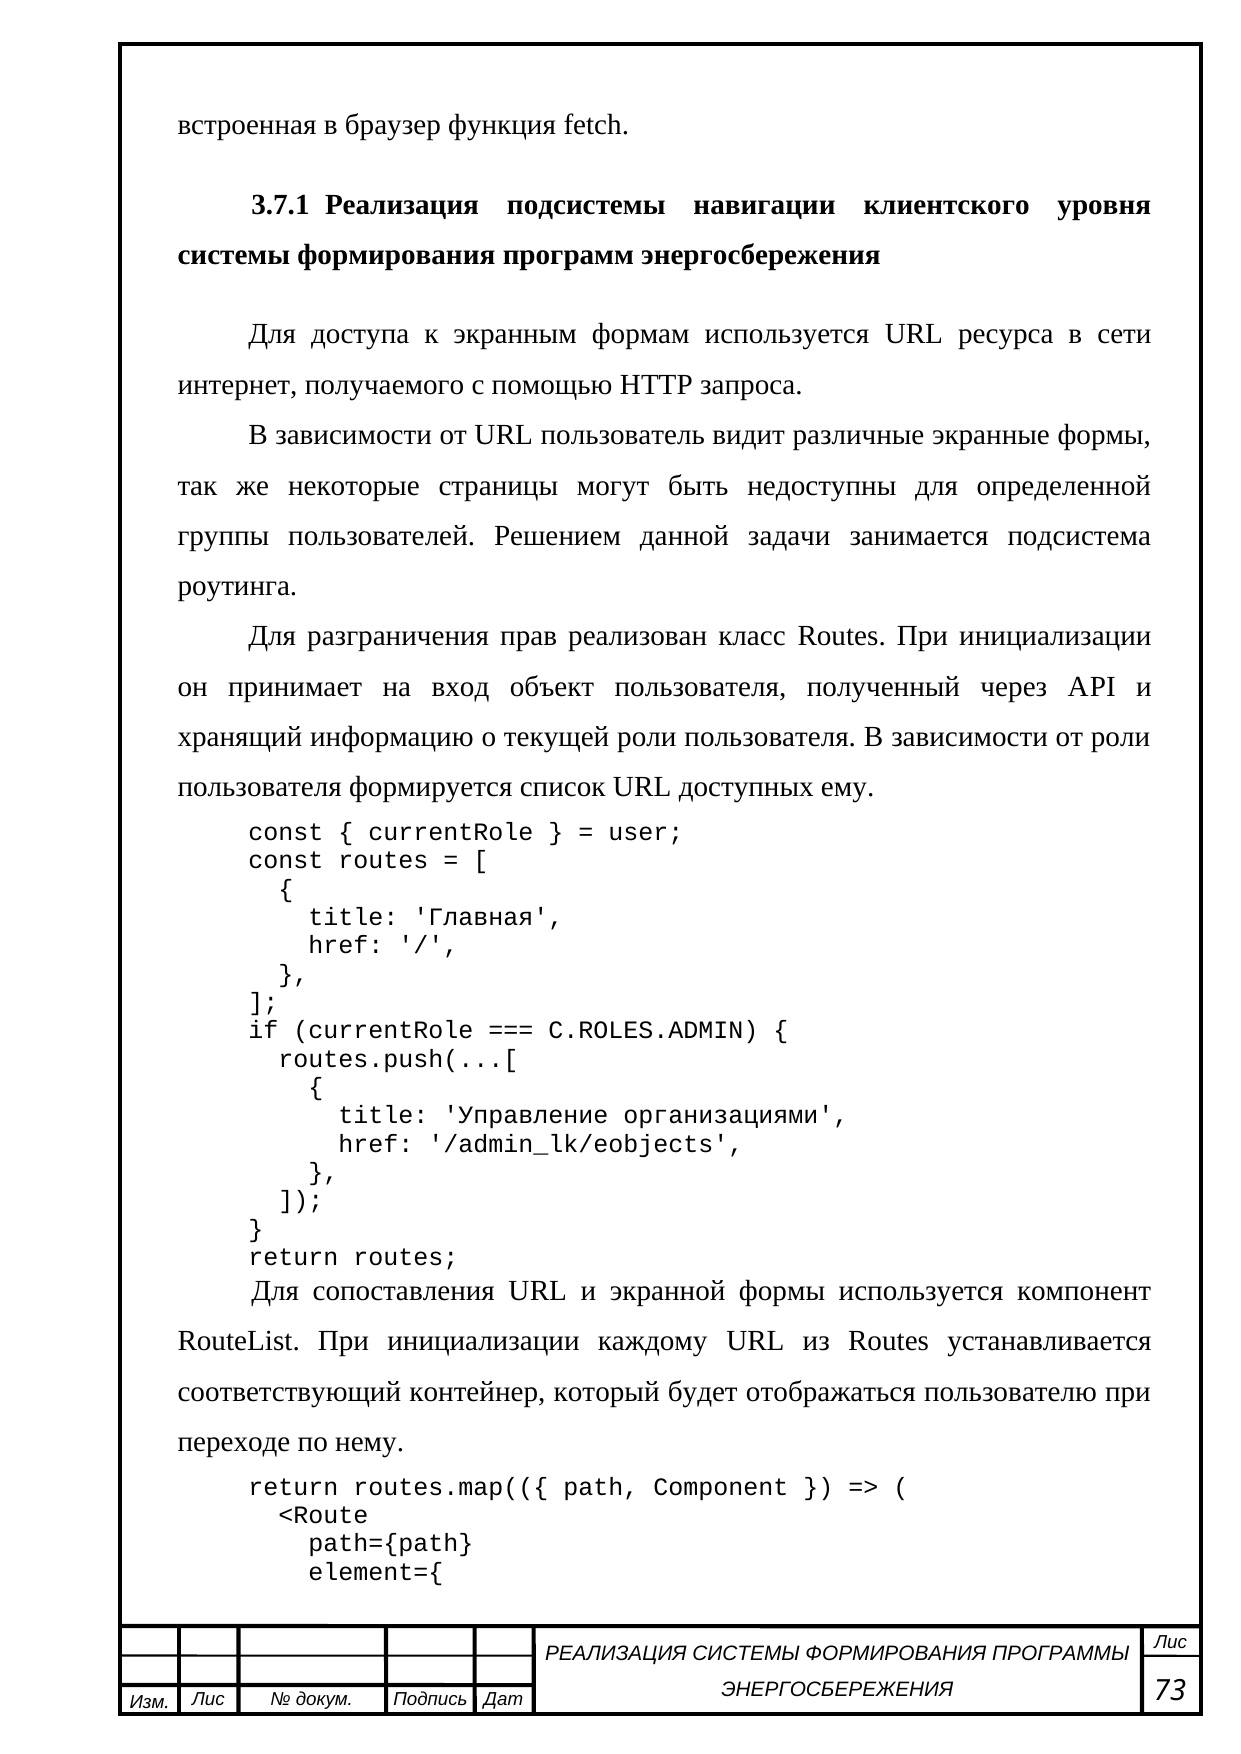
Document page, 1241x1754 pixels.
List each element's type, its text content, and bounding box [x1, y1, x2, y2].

text { [177, 1075, 1152, 1103]
text }, [177, 1160, 1152, 1188]
text title: 'Управление организациями', [177, 1103, 1152, 1131]
text }, [177, 961, 1152, 990]
text href: '/admin_lk/eobjects', [177, 1131, 1152, 1160]
text return routes.map(({ path, Component }) => ( [177, 1474, 1152, 1503]
text Для сопоставления URL и экранной формы используется компонент RouteList. При инициализации каждому URL из Routes устанавливается соответствующий контейнер, который будет отображаться пользователю при переходе по нему. [177, 1273, 1152, 1458]
text { [177, 876, 1152, 905]
text routes.push(...[ [177, 1046, 1152, 1075]
subtitle Реализация подсистемы навигации клиентского уровня системы формирования программ энергосбережения [177, 187, 1152, 271]
text Для доступа к экранным формам используется URL ресурса в сети интернет, получаемого с помощью HTTP запроса. [177, 317, 1152, 401]
text if (currentRole === C.ROLES.ADMIN) { [177, 1018, 1152, 1046]
text href: '/', [177, 933, 1152, 961]
text title: 'Главная', [177, 905, 1152, 933]
text В зависимости от URL пользователь видит различные экранные формы, так же некоторые страницы могут быть недоступны для определенной группы пользователей. Решением данной задачи занимается подсистема роутинга. [177, 417, 1152, 602]
text } [177, 1216, 1152, 1245]
text Для разграничения прав реализован класс Routes. При инициализации он принимает на вход объект пользователя, полученный через API и хранящий информацию о текущей роли пользователя. В зависимости от роли пользователя формируется список URL доступных ему. [177, 618, 1152, 803]
text element={ [177, 1559, 1152, 1588]
text return routes; [177, 1245, 1152, 1273]
text ]; [177, 990, 1152, 1018]
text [177, 107, 1152, 141]
text path={path} [177, 1531, 1152, 1559]
text const routes = [ [177, 848, 1152, 876]
text ]); [177, 1188, 1152, 1216]
text const { currentRole } = user; [177, 820, 1152, 848]
text <Route [177, 1503, 1152, 1531]
